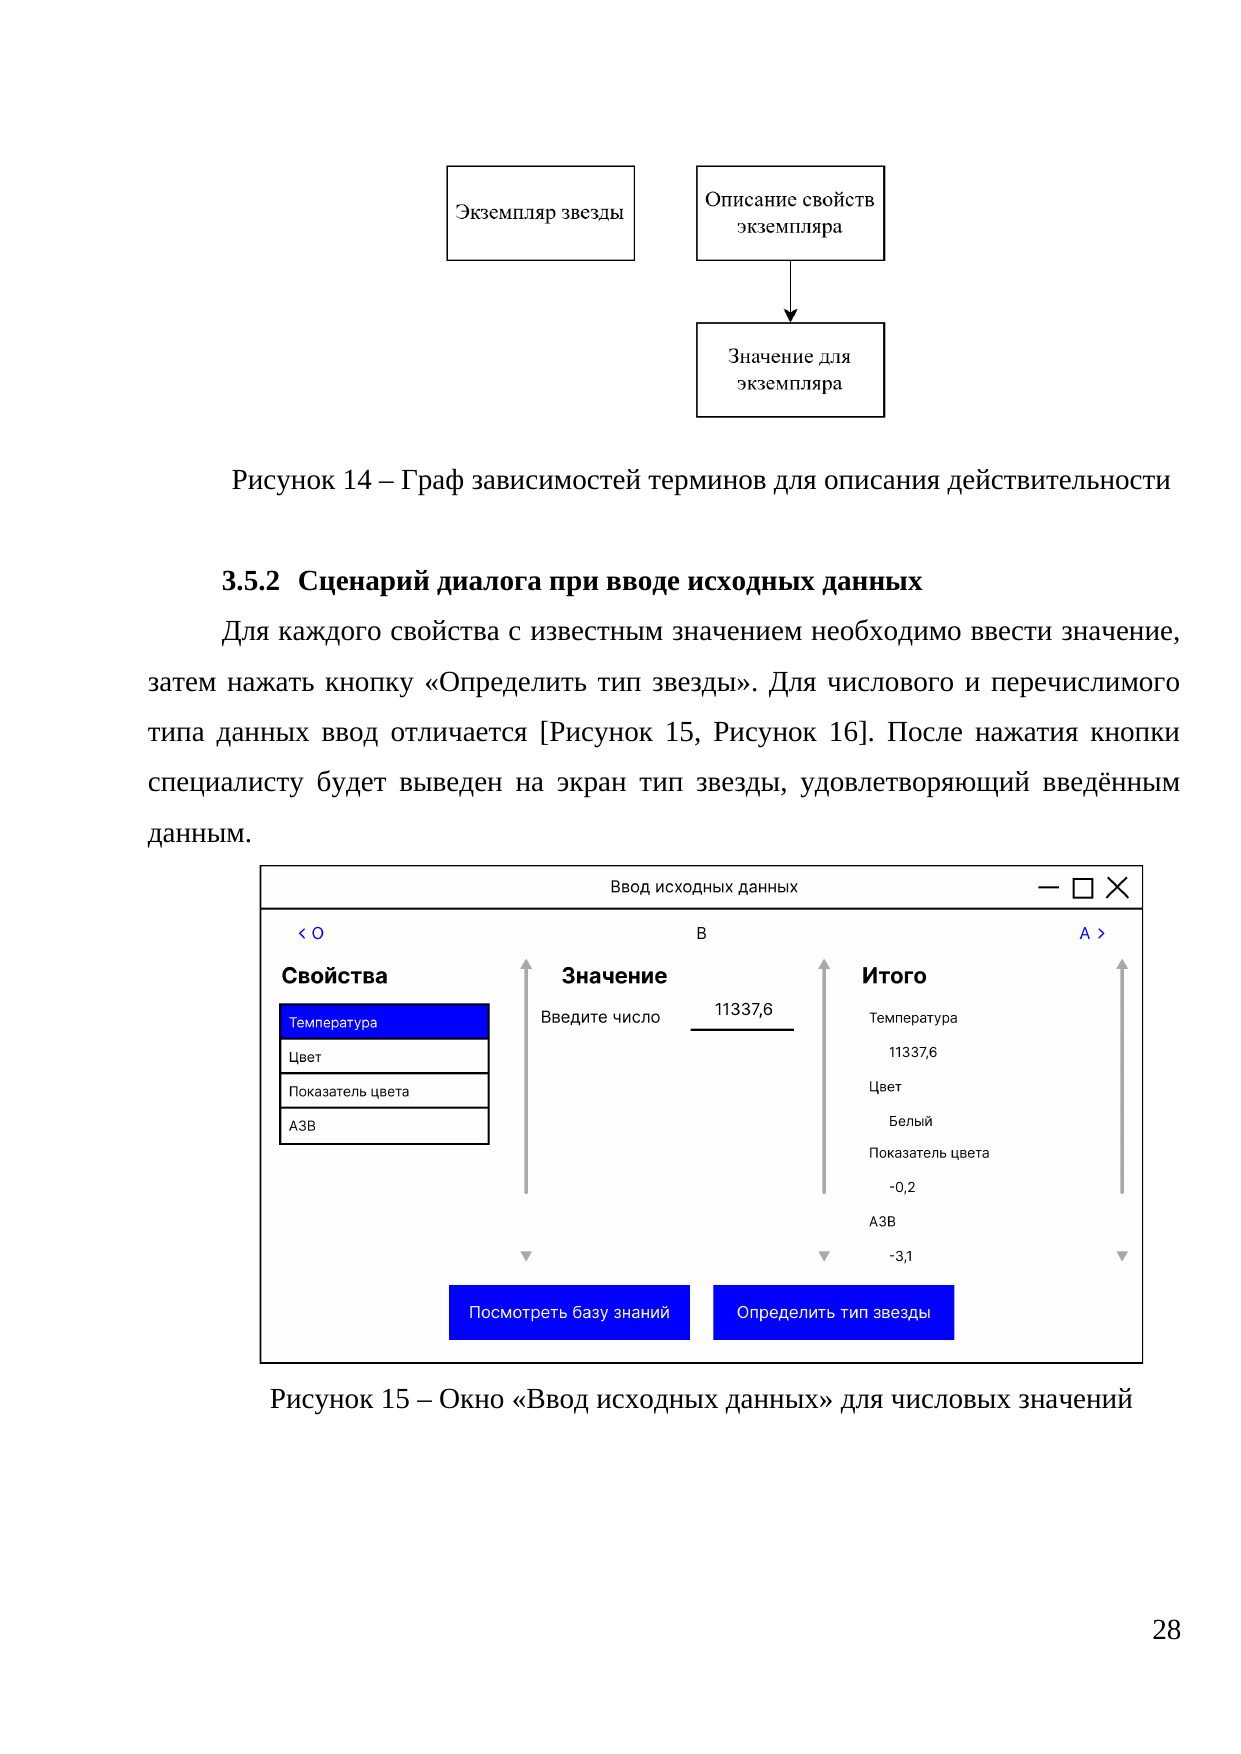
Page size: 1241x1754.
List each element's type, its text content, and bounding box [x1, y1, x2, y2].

picture [399, 118, 930, 463]
text Рисунок 14 – Граф зависимостей терминов для описания действительности [148, 462, 1181, 496]
text Для каждого свойства с известным значением необходимо ввести значение, затем нажать кнопку «Определить тип звезды». Для числового и перечислимого типа данных ввод отличается [Рисунок 15, Рисунок 16]. После нажатия кнопки специалисту будет выведен на экран тип звезды, удовлетворяющий введённым данным. [148, 613, 1181, 848]
subtitle 3.5.2 Сценарий диалога при вводе исходных данных [148, 563, 1181, 597]
picture [259, 865, 1144, 1364]
text Рисунок 15 – Окно «Ввод исходных данных» для числовых значений [148, 1381, 1181, 1414]
